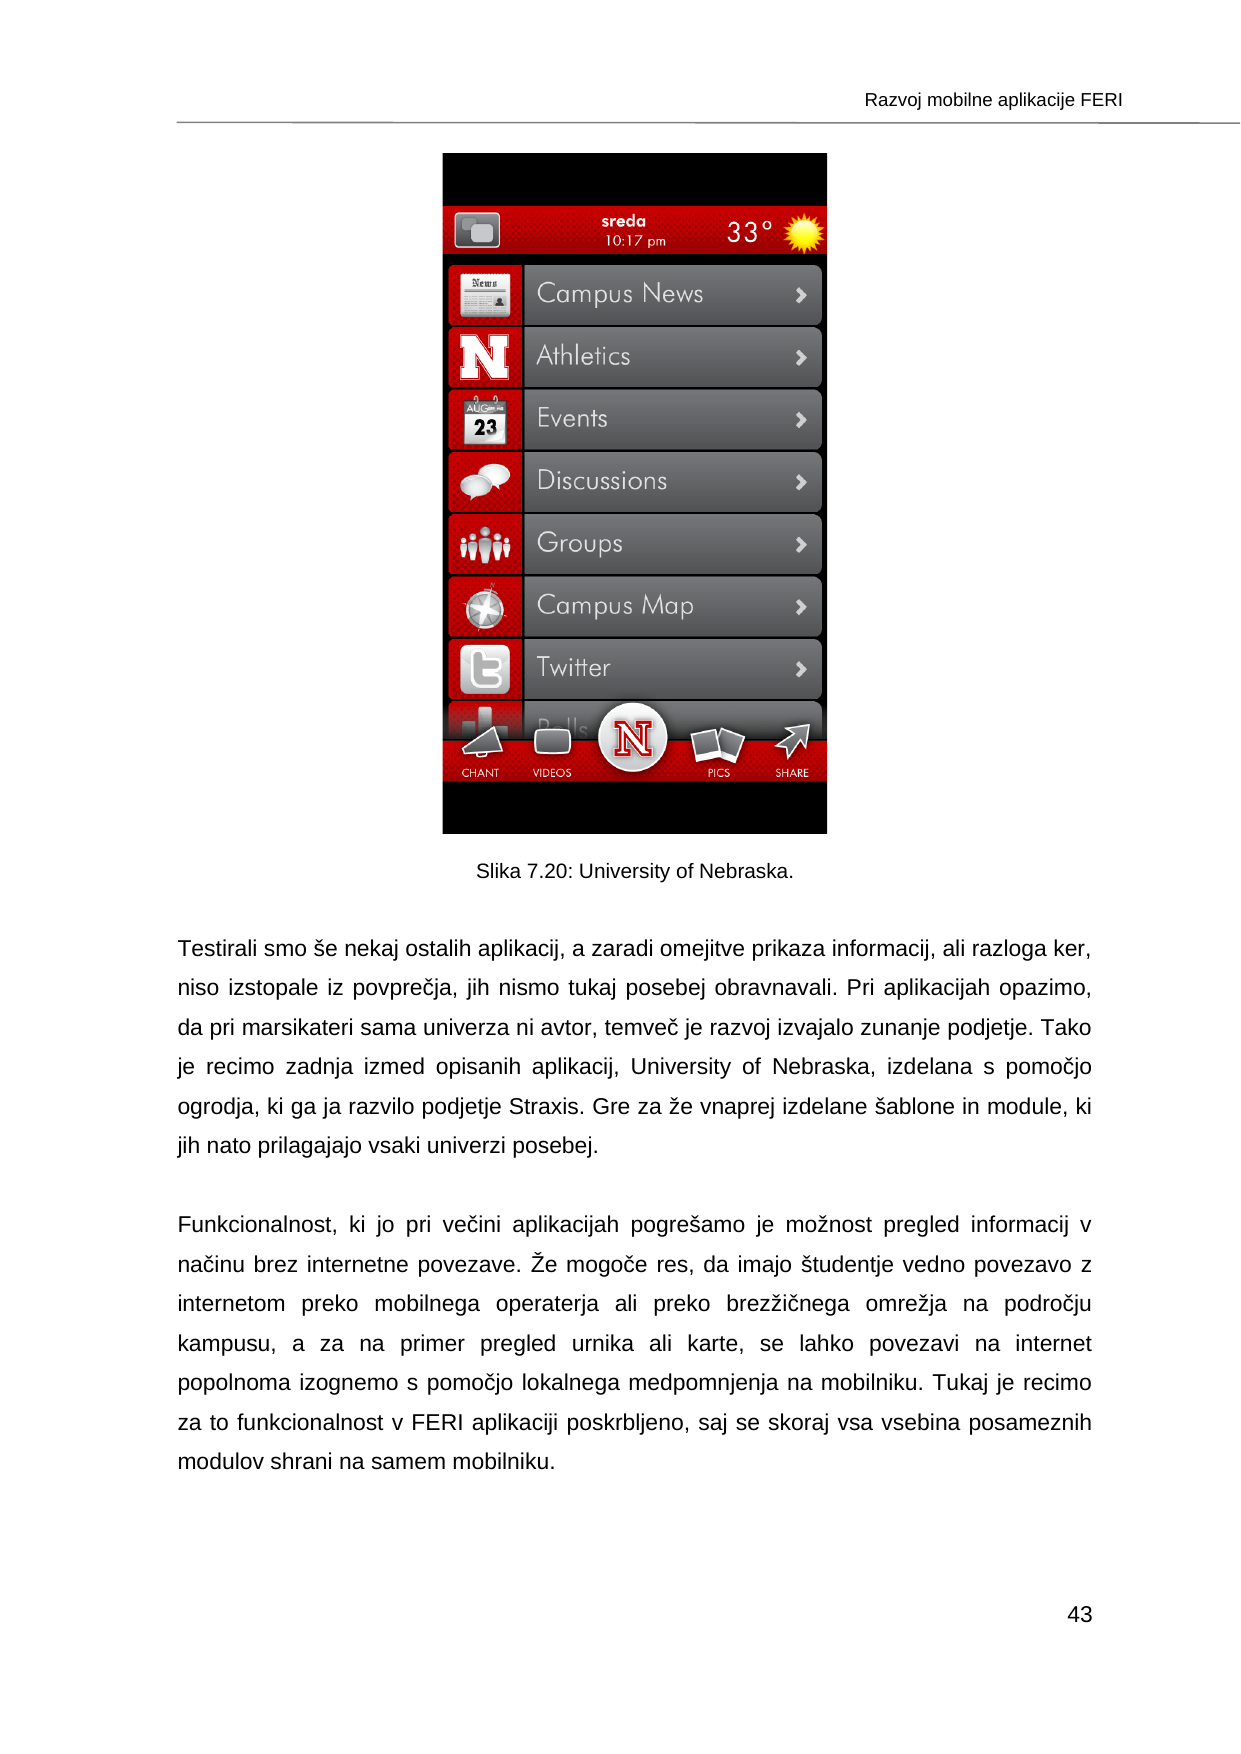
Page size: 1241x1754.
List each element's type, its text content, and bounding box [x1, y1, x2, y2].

text Testirali smo še nekaj ostalih aplikacij, a zaradi omejitve prikaza informacij, ali razloga ker, niso izstopale iz povprečja, jih nismo tukaj posebej obravnavali. Pri aplikacijah opazimo, da pri marsikateri sama univerza ni avtor, temveč je razvoj izvajalo zunanje podjetje. Tako je recimo zadnja izmed opisanih aplikacij, University of Nebraska, izdelana s pomočjo ogrodja, ki ga ja razvilo podjetje Straxis. Gre za že vnaprej izdelane šablone in module, ki jih nato prilagajajo vsaki univerzi posebej. [177, 935, 1092, 1158]
picture [442, 153, 828, 834]
text Funkcionalnost, ki jo pri večini aplikacijah pogrešamo je možnost pregled informacij v načinu brez internetne povezave. Že mogoče res, da imajo študentje vedno povezavo z internetom preko mobilnega operaterja ali preko brezžičnega omrežja na področju kampusu, a za na primer pregled urnika ali karte, se lahko povezavi na internet popolnoma izognemo s pomočjo lokalnega medpomnjenja na mobilniku. Tukaj je recimo za to funkcionalnost v FERI aplikaciji poskrbljeno, saj se skoraj vsa vsebina posameznih modulov shrani na samem mobilniku. [177, 1211, 1092, 1474]
